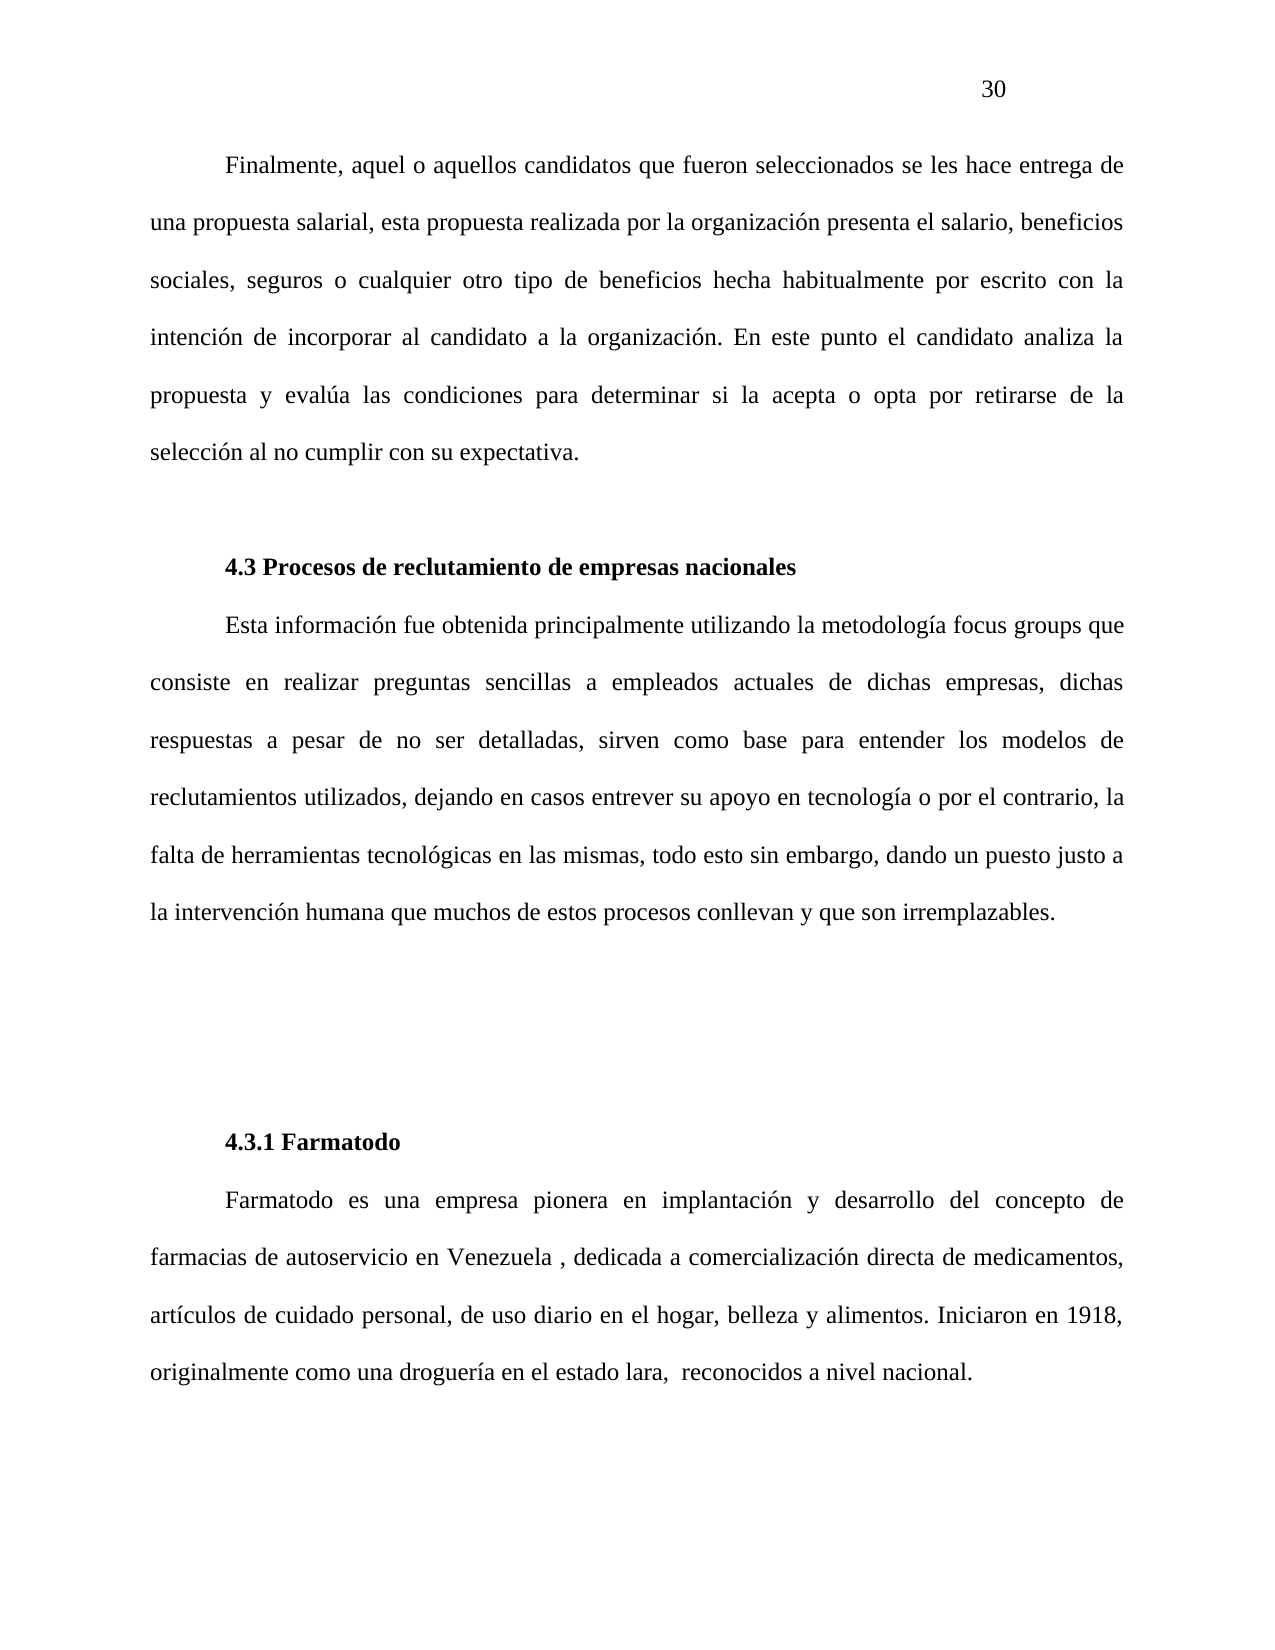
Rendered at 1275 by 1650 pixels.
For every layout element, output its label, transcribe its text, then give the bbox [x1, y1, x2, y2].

text Farmatodo es una empresa pionera en implantación y desarrollo del concepto de farmacias de autoservicio en Venezuela , dedicada a comercialización directa de medicamentos, artículos de cuidado personal, de uso diario en el hogar, belleza y alimentos. Iniciaron en 1918, originalmente como una droguería en el estado lara, reconocidos a nivel nacional. [150, 1185, 1125, 1386]
subtitle 4.3.1 Farmatodo [150, 1127, 1125, 1156]
text Finalmente, aquel o aquellos candidatos que fueron seleccionados se les hace entrega de una propuesta salarial, esta propuesta realizada por la organización presenta el salario, beneficios sociales, seguros o cualquier otro tipo de beneficios hecha habitualmente por escrito con la intención de incorporar al candidato a la organización. En este punto el candidato analiza la propuesta y evalúa las condiciones para determinar si la acepta o opta por retirarse de la selección al no cumplir con su expectativa. [150, 150, 1125, 466]
subtitle 4.3 Procesos de reclutamiento de empresas nacionales [150, 552, 1125, 581]
text Esta información fue obtenida principalmente utilizando la metodología focus groups que consiste en realizar preguntas sencillas a empleados actuales de dichas empresas, dichas respuestas a pesar de no ser detalladas, sirven como base para entender los modelos de reclutamientos utilizados, dejando en casos entrever su apoyo en tecnología o por el contrario, la falta de herramientas tecnológicas en las mismas, todo esto sin embargo, dando un puesto justo a la intervención humana que muchos de estos procesos conllevan y que son irremplazables. [150, 610, 1125, 926]
